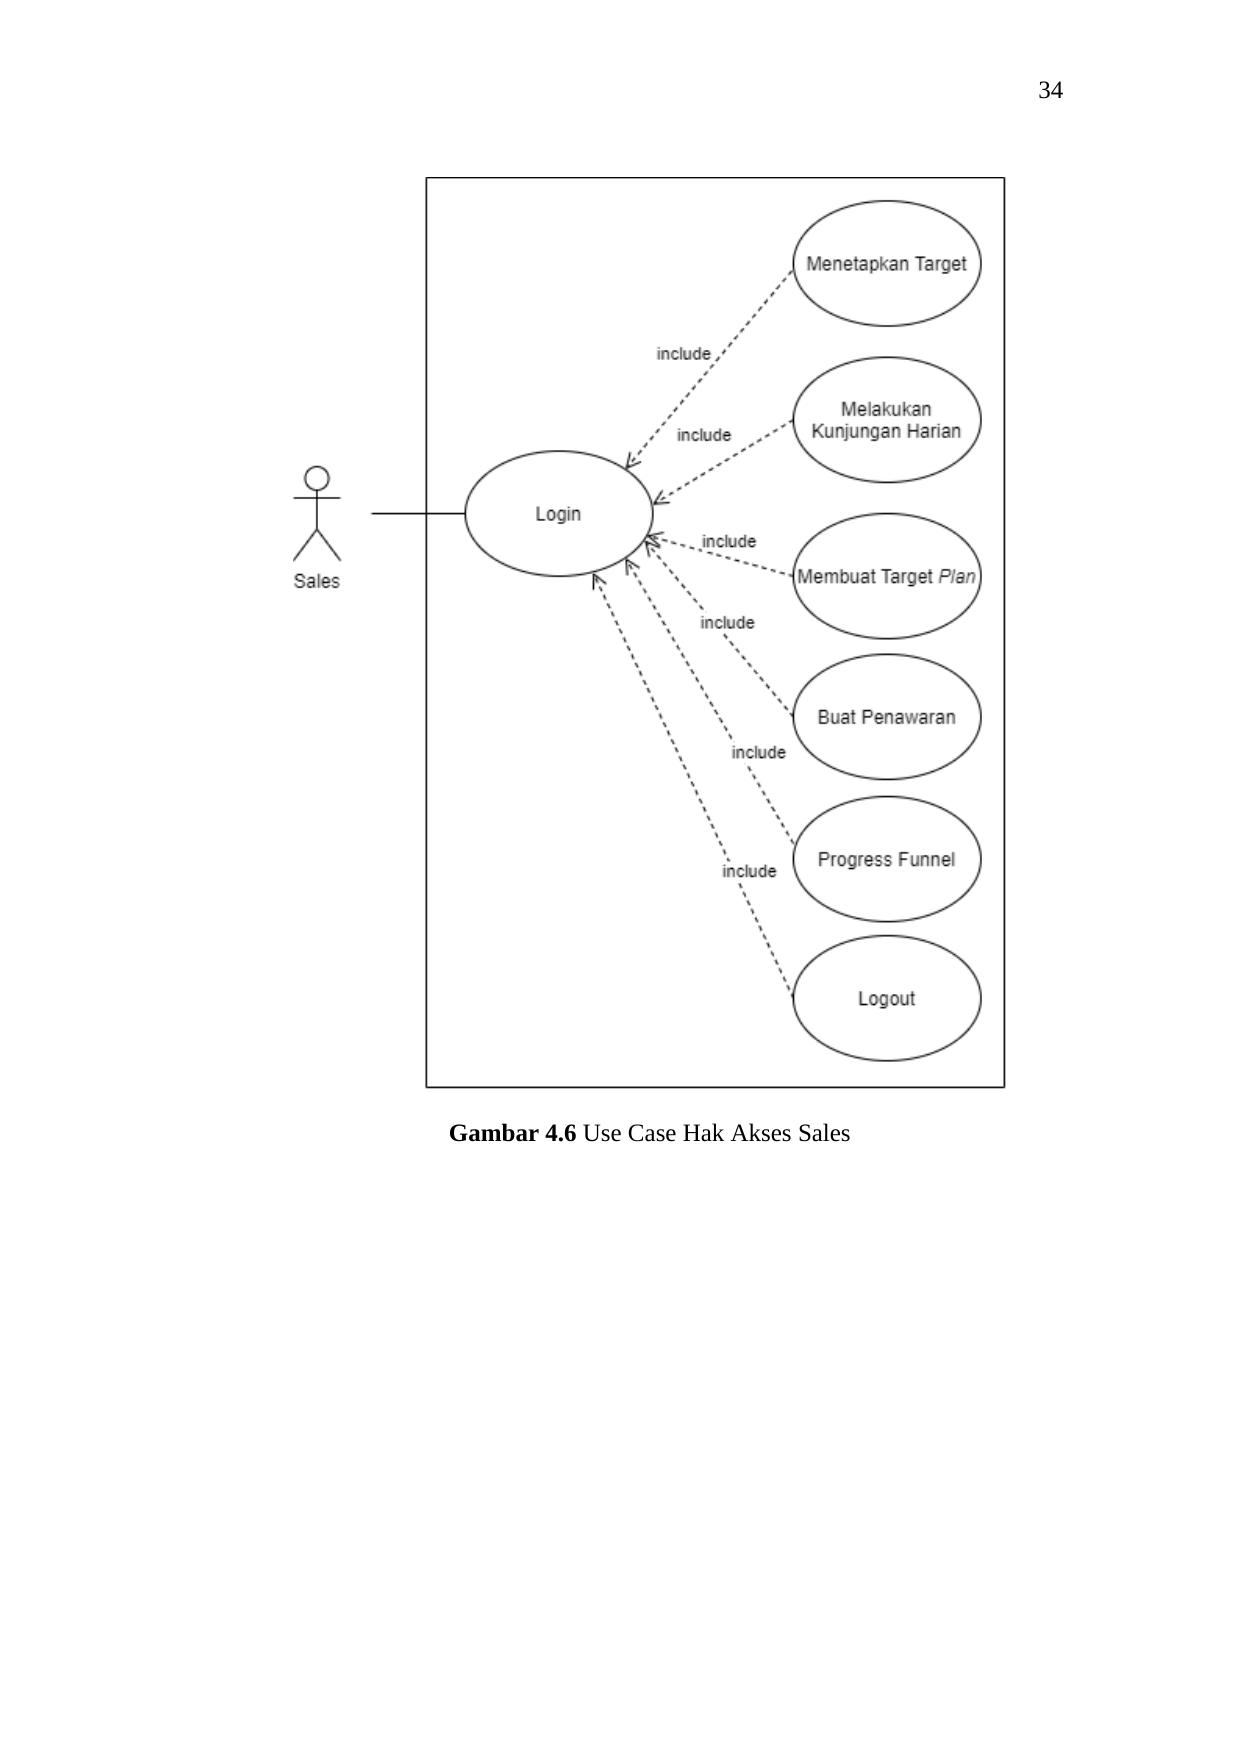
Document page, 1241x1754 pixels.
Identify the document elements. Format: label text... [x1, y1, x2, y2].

picture [293, 177, 1007, 1090]
text Gambar 4.6 Use Case Hak Akses Sales [236, 1118, 1063, 1147]
